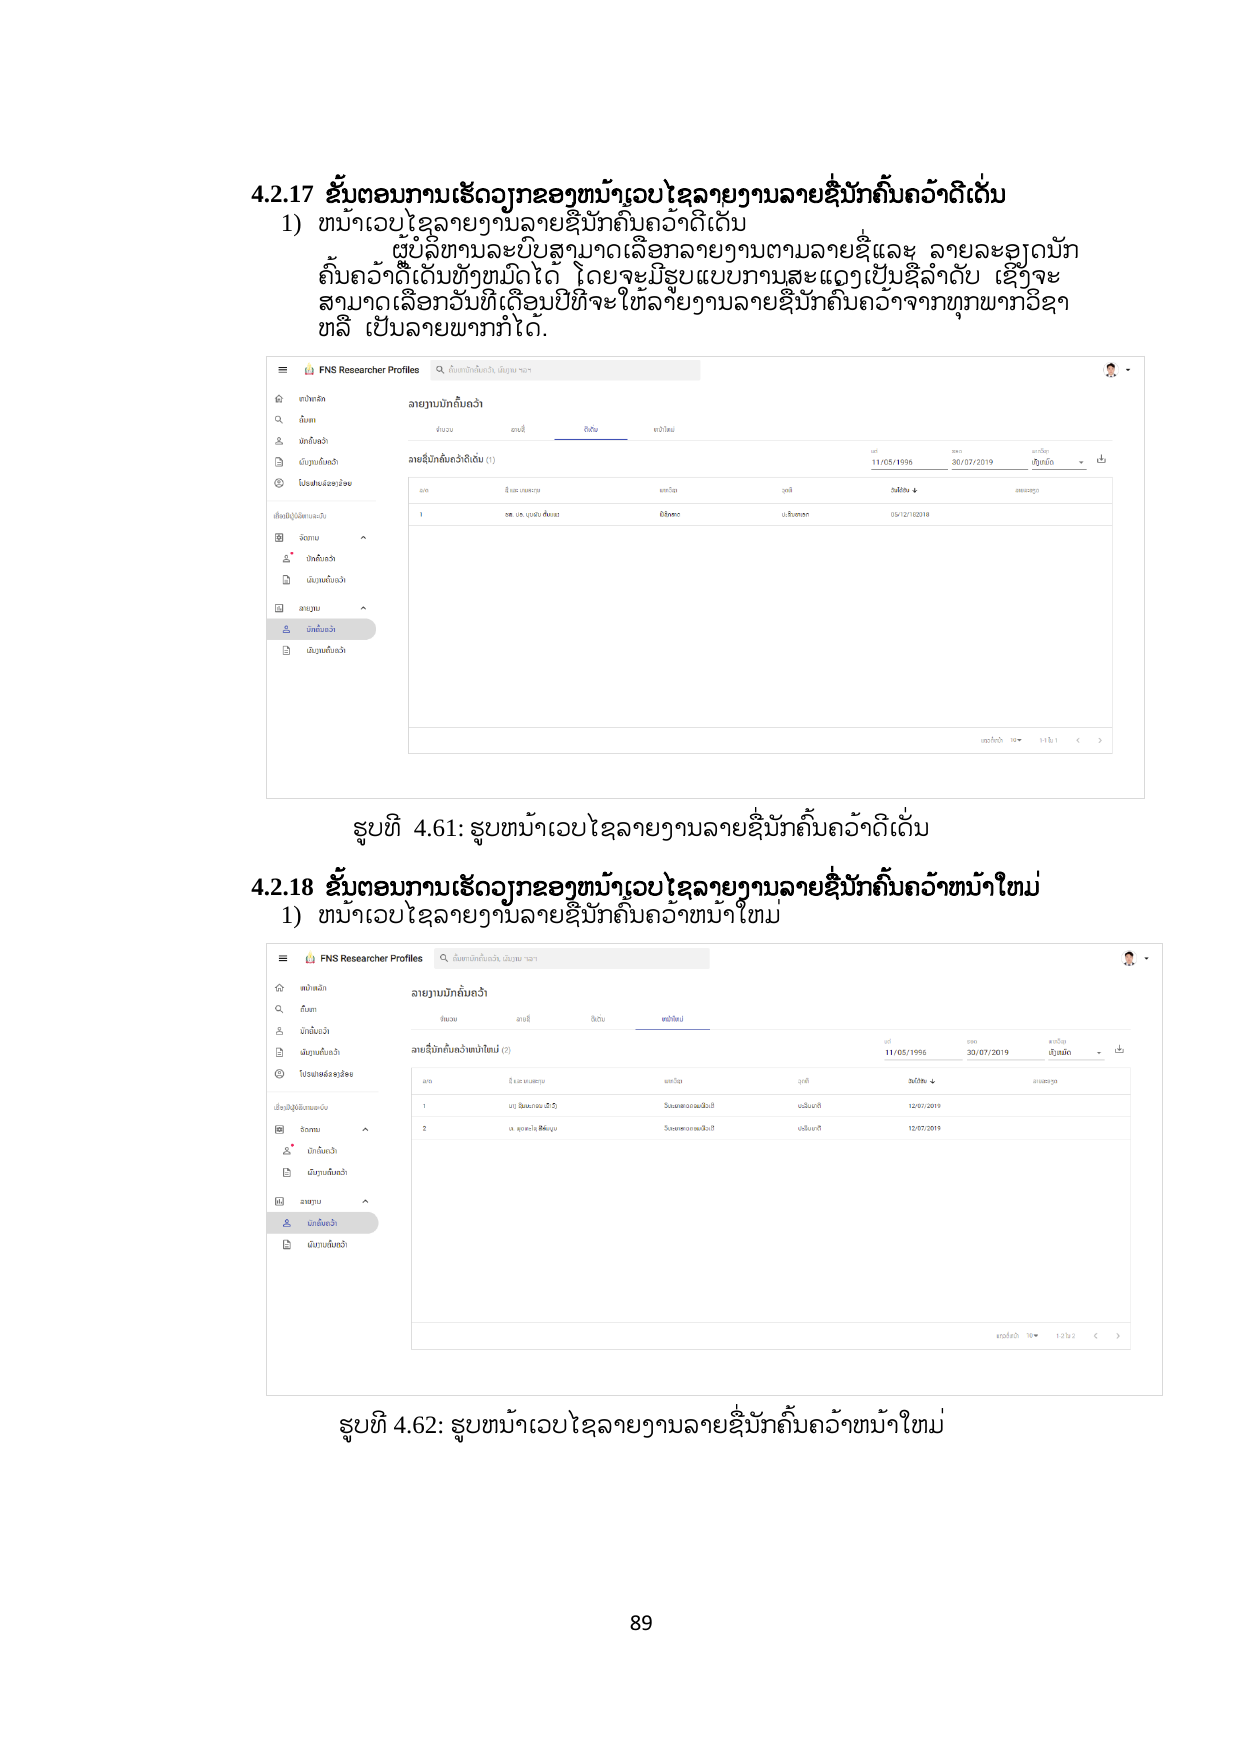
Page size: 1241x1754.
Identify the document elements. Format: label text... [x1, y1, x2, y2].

list ຫນ້າເວບໄຊລາຍງານລາຍຊື່ນັກຄົ້ນຄວ້າດີເດັ່ນ [281, 208, 1090, 237]
subtitle ຂັ້ນຕອນການເຮັດວຽກຂອງຫນ້າເວບໄຊລາຍງານລາຍຊື່ນັກຄົ້ນຄວ້າດີເດັ່ນ [251, 179, 836, 208]
subtitle ຂັ້ນຕອນການເຮັດວຽກຂອງຫນ້າເວບໄຊລາຍງານລາຍຊື່ນັກຄົ້ນຄວ້າຫນ້າໃຫມ່ [251, 872, 836, 901]
picture [267, 357, 1144, 798]
subtitle ຂັ້ນຕອນການເຮັດວຽກຂອງຫນ້າເວບໄຊລາຍງານລາຍຊື່ນັກຄົ້ນຄວ້າດີເດັ່ນ [834, 179, 1090, 208]
subtitle ຂັ້ນຕອນການເຮັດວຽກຂອງຫນ້າເວບໄຊລາຍງານລາຍຊື່ນັກຄົ້ນຄວ້າຫນ້າໃຫມ່ [834, 872, 1090, 901]
picture [267, 944, 1162, 1395]
list ຜູ້ບໍລິຫານລະບົບສາມາດເລືອກລາຍງານຕາມລາຍຊື່ແລະ ລາຍລະອຽດນັກຄົ້ນຄວ້າດີເດັ່ນທັງຫມົດໄດ້ ໂດຍຈະມີຮູບແບບການສະແດງເປັນຊື່ລຳດັບ ເຊິ່ງຈະສາມາດເລືອກວັນທີເດືອນປີທີ່ຈະໃຫ້ລາຍງານລາຍຊື່ນັກຄົ້ນຄວ້າຈາກທຸກພາກວິຊາ ຫລື ເປັນລາຍພາກກໍໄດ້. [318, 238, 1090, 342]
list ຫນ້າເວບໄຊລາຍງານລາຍຊື່ນັກຄົ້ນຄວ້າຫນ້າໃຫມ່ [281, 901, 1090, 929]
